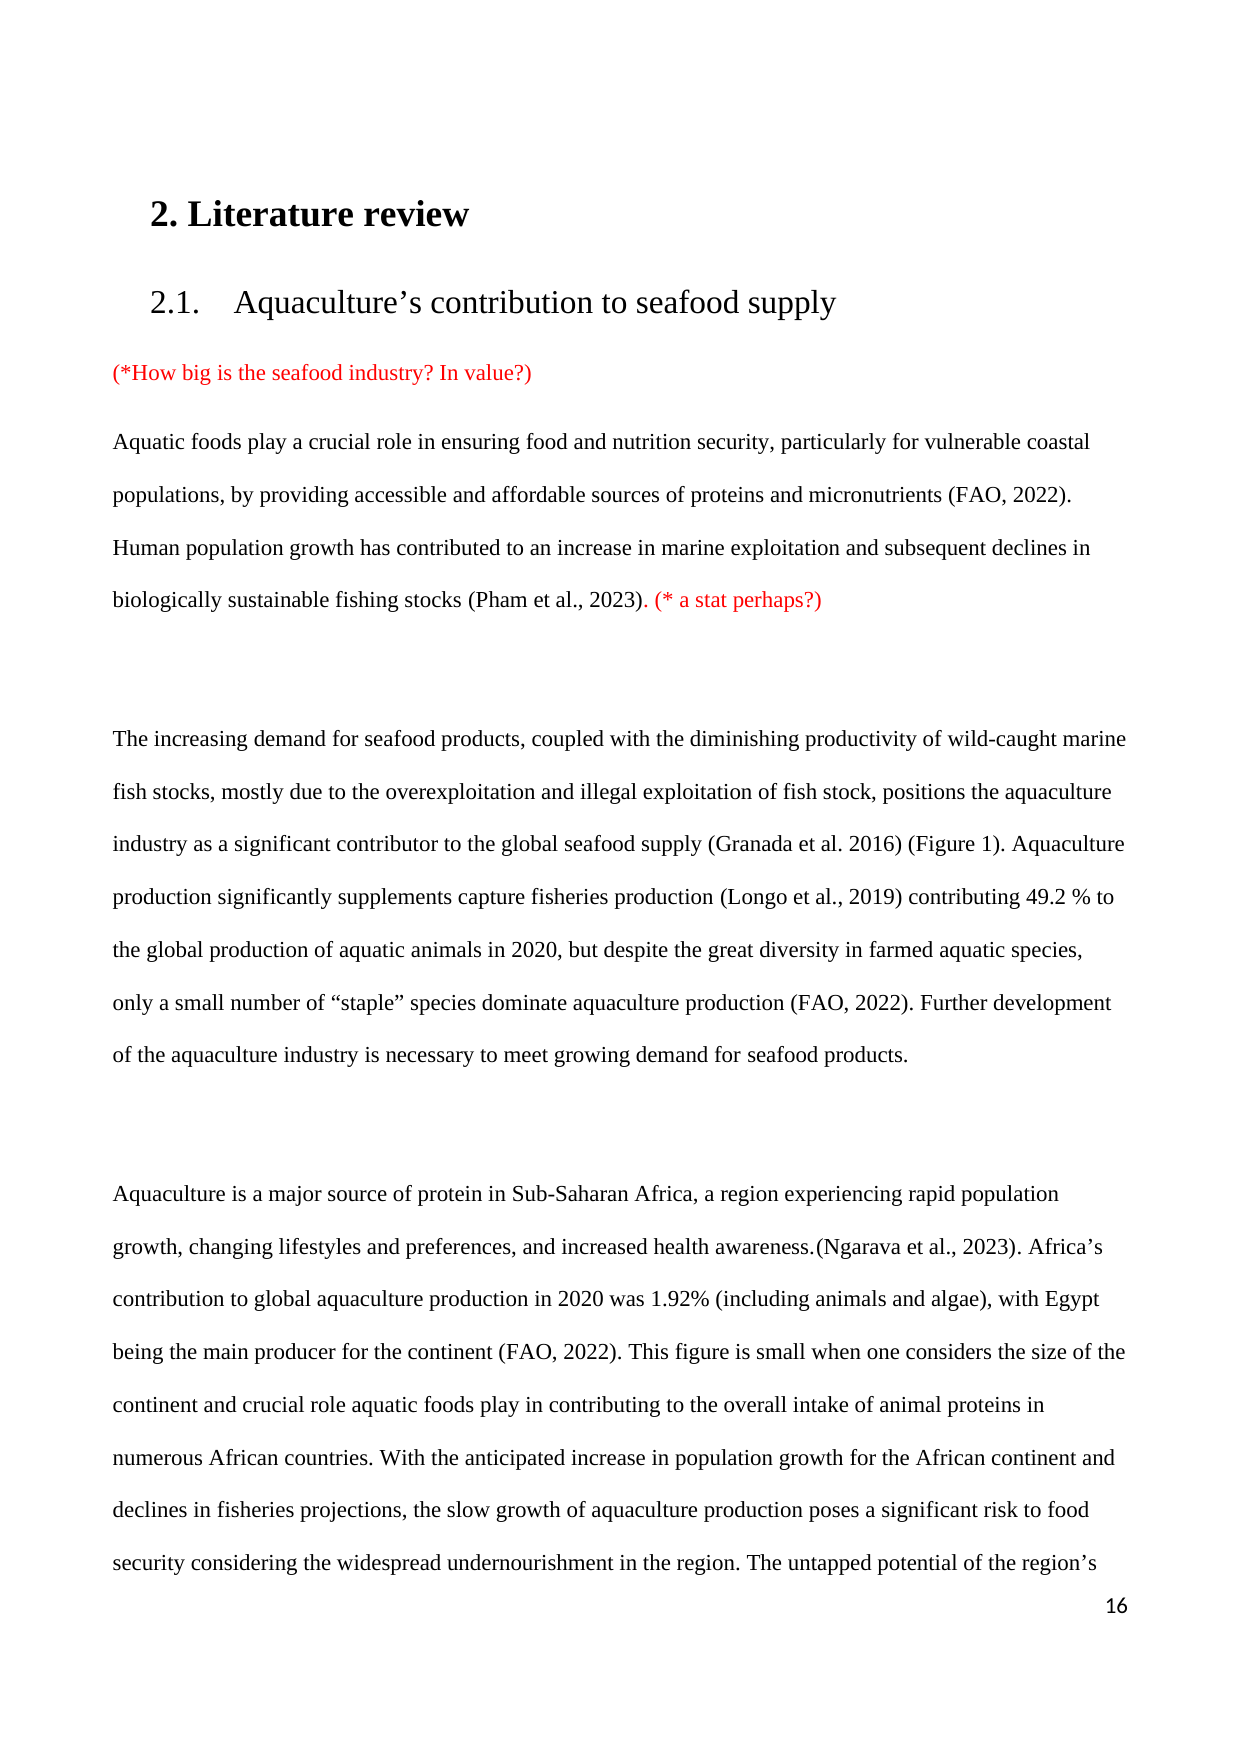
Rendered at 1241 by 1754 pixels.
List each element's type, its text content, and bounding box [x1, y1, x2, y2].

text Aquatic foods play a crucial role in ensuring food and nutrition security, particularly for vulnerable coastal populations, by providing accessible and affordable sources of proteins and micronutrients (FAO, 2022). Human population growth has contributed to an increase in marine exploitation and subsequent declines in biologically sustainable fishing stocks . (* a stat perhaps?) [112, 428, 1128, 613]
text The increasing demand for seafood products, coupled with the diminishing productivity of wild-caught marine fish stocks, mostly due to the overexploitation and illegal exploitation of fish stock, positions the aquaculture industry as a significant contributor to the global seafood supply (Granada et al. 2016) (Figure 1). Aquaculture production significantly supplements capture fisheries production contributing 49.2 % to the global production of aquatic animals in 2020, but despite the great diversity in farmed aquatic species, only a small number of “staple” species dominate aquaculture production (FAO, 2022). Further development of the aquaculture industry is necessary to meet growing demand for seafood products. [112, 725, 1128, 1068]
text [112, 1180, 1128, 1575]
text (*How big is the seafood industry? In value?) [112, 359, 1128, 385]
subtitle Aquaculture’s contribution to seafood supply [150, 282, 1128, 320]
subtitle Literature review [150, 192, 1128, 235]
